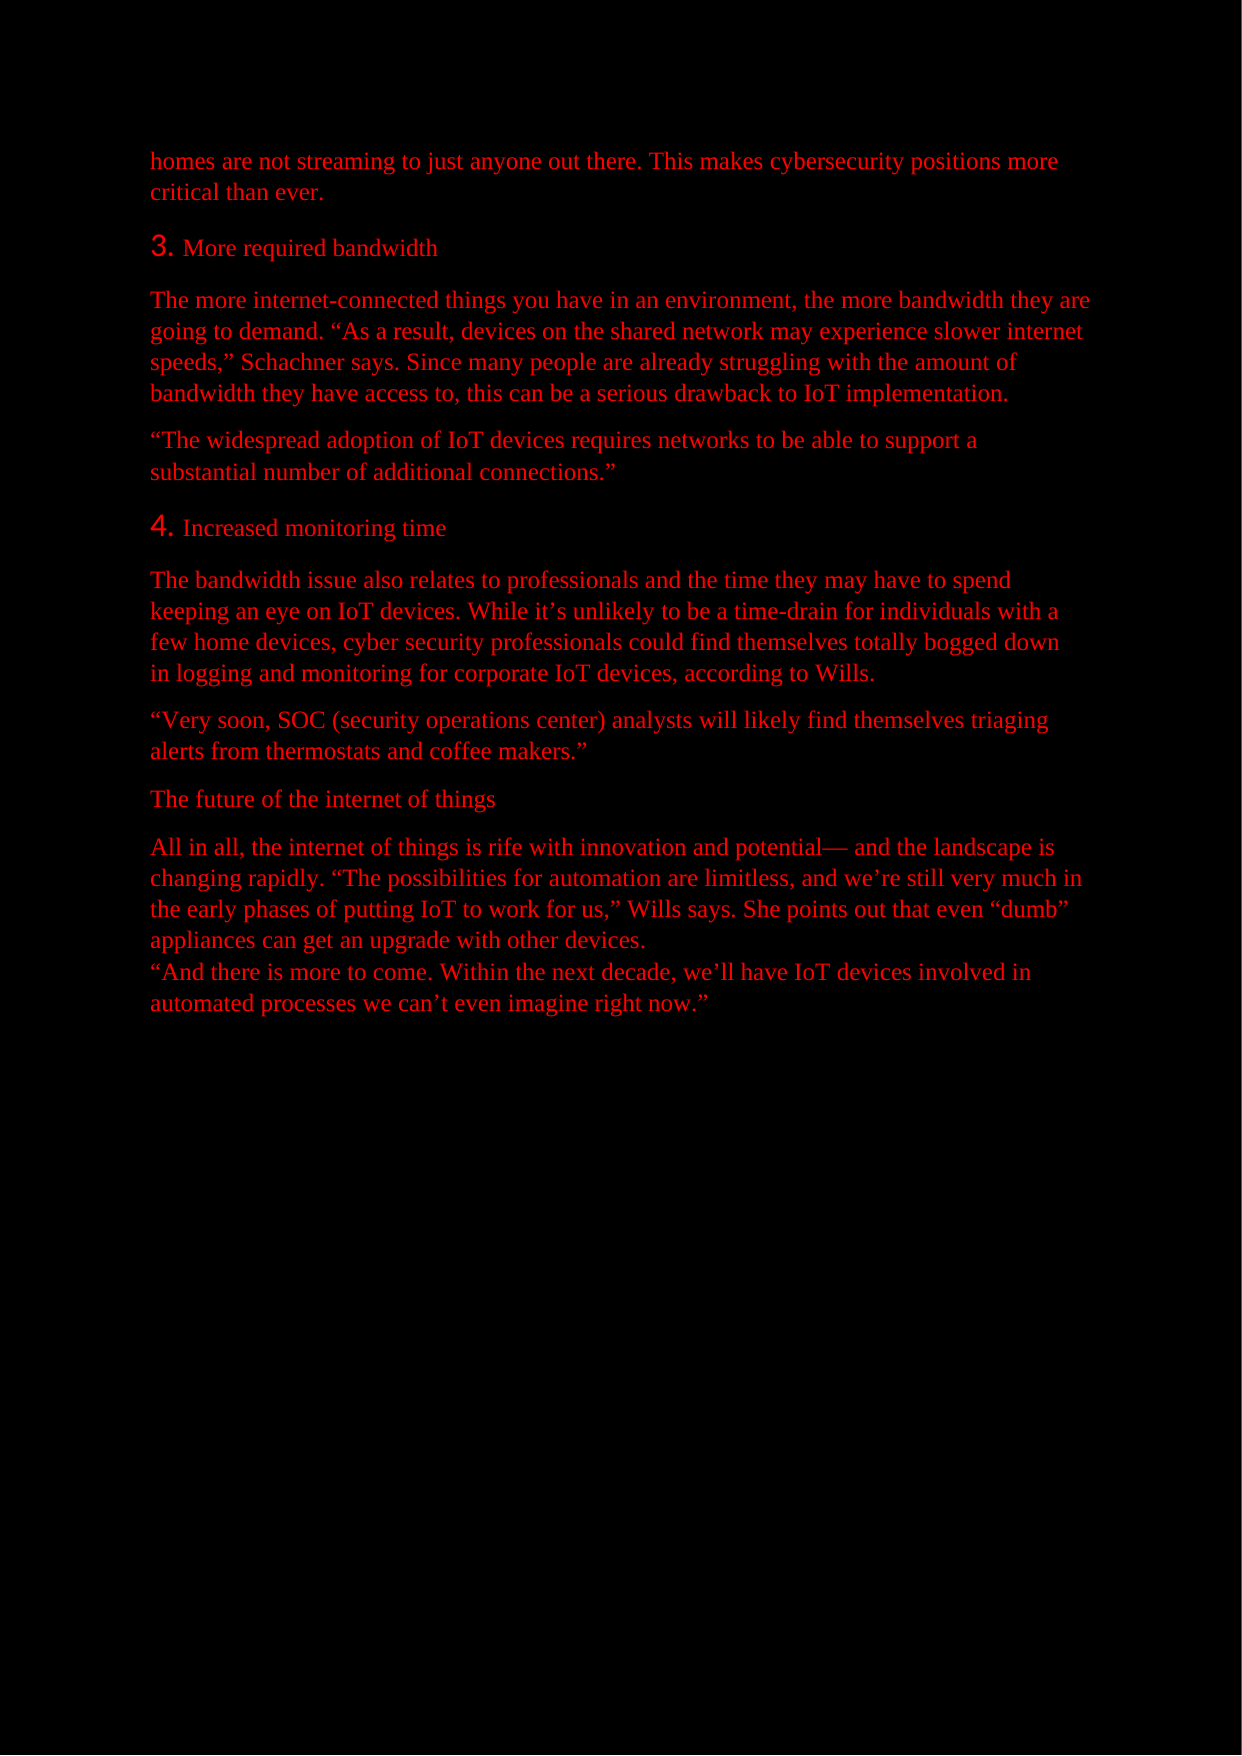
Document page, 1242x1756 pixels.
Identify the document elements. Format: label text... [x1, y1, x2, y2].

text homes are not streaming to just anyone out there. This makes cybersecurity positions more critical than ever. [150, 146, 1079, 206]
list Increased monitoring time [150, 504, 1104, 545]
text The future of the internet of things [150, 784, 1104, 813]
text The bandwidth issue also relates to professionals and the time they may have to spend keeping an eye on IoT devices. While it’s unlikely to be a time-drain for individuals with a few home devices, cyber security professionals could find themselves totally bogged down in logging and monitoring for corporate IoT devices, according to Wills. [150, 565, 1075, 687]
text The more internet-connected things you have in an environment, the more bandwidth they are going to demand. “As a result, devices on the shared network may experience slower internet speeds,” Schachner says. Since many people are already struggling with the amount of bandwidth they have access to, this can be a serious drawback to IoT implementation. [150, 285, 1091, 407]
text “The widespread adoption of IoT devices requires networks to be able to support a substantial number of additional connections.” [150, 426, 1079, 485]
text All in all, the internet of things is rife with innovation and potential— and the landscape is changing rapidly. “The possibilities for automation are limitless, and we’re still very much in the early phases of putting IoT to work for us,” Wills says. She points out that even “dumb” appliances can get an upgrade with other devices. [150, 832, 1083, 954]
text “And there is more to come. Within the next decade, we’ll have IoT devices involved in automated processes we can’t even imagine right now.” [150, 957, 1090, 1016]
text “Very soon, SOC (security operations center) analysts will likely find themselves triaging alerts from thermostats and coffee makers.” [150, 705, 1079, 765]
list More required bandwidth [150, 224, 1104, 265]
